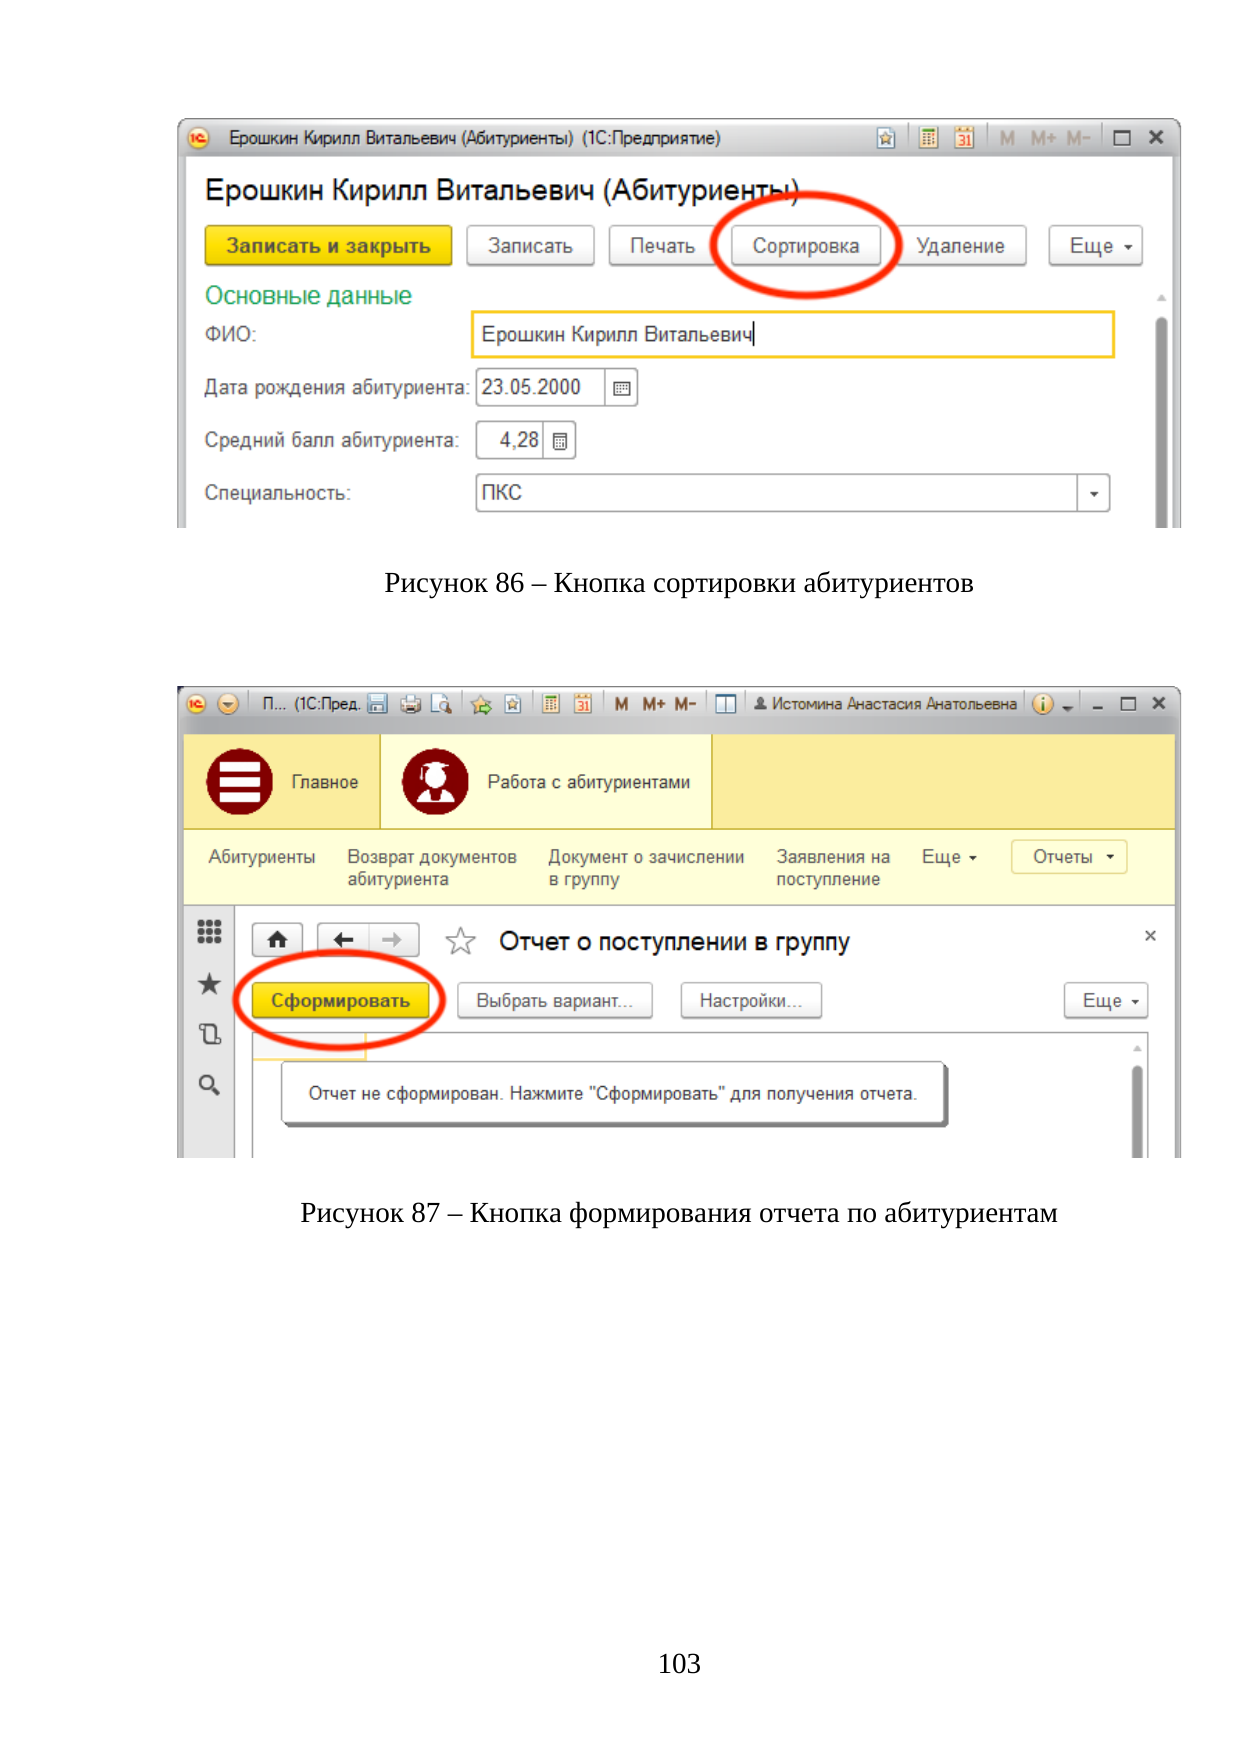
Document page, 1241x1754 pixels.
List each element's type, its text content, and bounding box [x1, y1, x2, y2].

text Рисунок 87 – Кнопка формирования отчета по абитуриентам [177, 1195, 1181, 1229]
text Рисунок 86 – Кнопка сортировки абитуриентов [177, 565, 1181, 598]
picture [177, 118, 1182, 528]
picture [177, 686, 1182, 1158]
